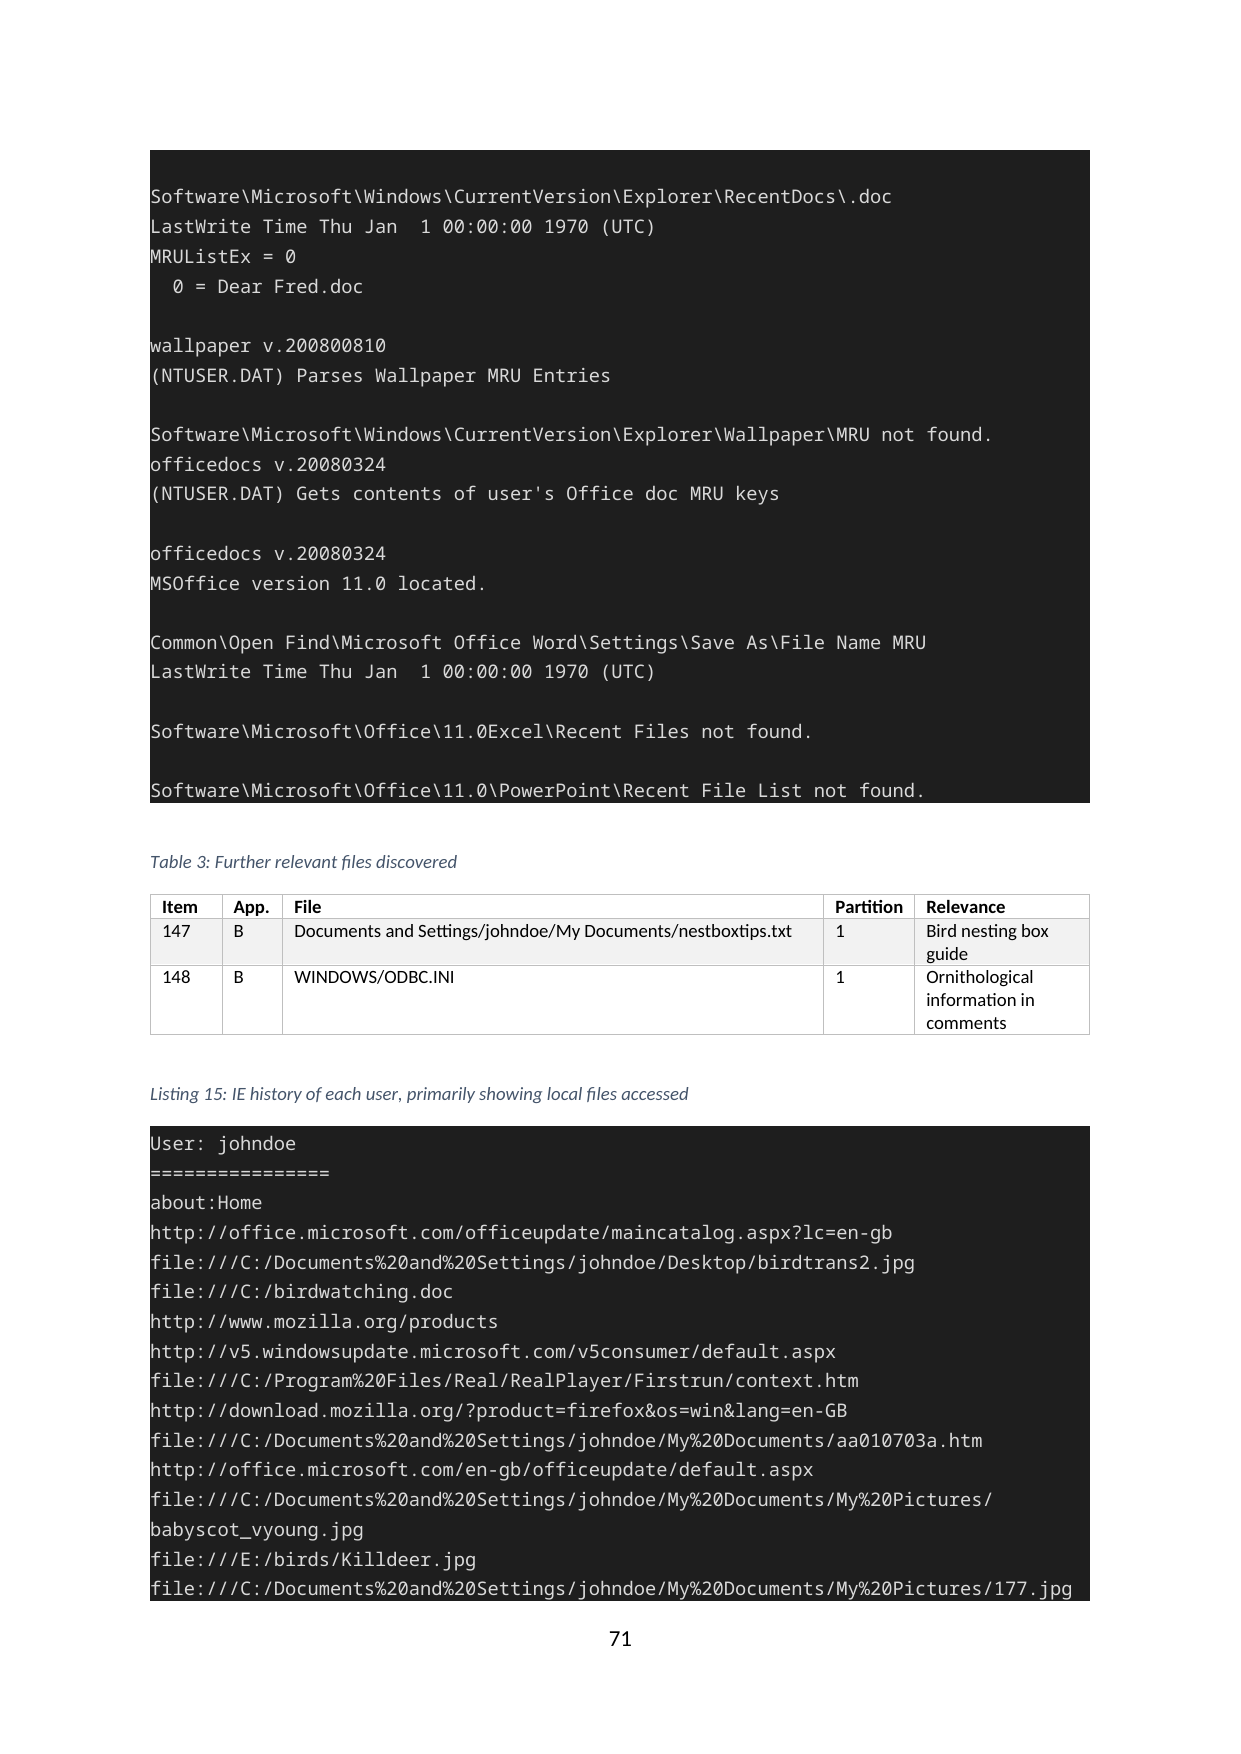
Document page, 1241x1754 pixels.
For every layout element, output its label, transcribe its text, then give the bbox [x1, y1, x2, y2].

text http://office.microsoft.com/en-gb/officeupdate/default.aspx [150, 1453, 1090, 1482]
text User: johndoe [150, 1126, 1090, 1156]
text wallpaper v.200800810 [150, 328, 1090, 358]
table_cell Ornithological information in comments [915, 966, 1089, 1034]
table_cell B [223, 966, 282, 1034]
text about:Home [150, 1185, 1090, 1215]
text file:///C:/birdwatching.doc [150, 1274, 1090, 1304]
text http://v5.windowsupdate.microsoft.com/v5consumer/default.aspx [150, 1334, 1090, 1363]
text Listing 15: IE history of each user, primarily showing local files accessed [150, 1082, 1090, 1105]
table_header Partition [824, 895, 914, 918]
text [150, 209, 1090, 239]
table_header File [283, 895, 823, 918]
text LastWrite Time Thu Jan 1 00:00:00 1970 (UTC) [150, 655, 1090, 684]
text 0 = Dear Fred.doc [150, 269, 1090, 298]
table_cell WINDOWS/ODBC.INI [283, 966, 823, 1034]
text (NTUSER.DAT) Parses Wallpaper MRU Entries [150, 358, 1090, 387]
text Common\Open Find\Microsoft Office Word\Settings\Save As\File Name MRU [150, 625, 1090, 655]
text http://www.mozilla.org/products [150, 1304, 1090, 1334]
text MSOffice version 11.0 located. [150, 566, 1090, 595]
text officedocs v.20080324 [150, 536, 1090, 566]
table_cell 1 [824, 919, 914, 964]
text (NTUSER.DAT) Gets contents of user's Office doc MRU keys [150, 477, 1090, 506]
text file:///C:/Program%20Files/Real/RealPlayer/Firstrun/context.htm [150, 1363, 1090, 1393]
table_cell Bird nesting box guide [915, 919, 1089, 964]
table_cell Documents and Settings/johndoe/My Documents/nestboxtips.txt [283, 919, 823, 964]
text http://download.mozilla.org/?product=firefox&os=win&lang=en-GB [150, 1393, 1090, 1423]
text file:///C:/Documents%20and%20Settings/johndoe/My%20Documents/My%20Pictures/177.jpg [150, 1571, 1090, 1601]
text file:///C:/Documents%20and%20Settings/johndoe/My%20Documents/My%20Pictures/babyscot_vyoung.jpg [150, 1482, 1090, 1542]
table_cell B [223, 919, 282, 964]
text Software\Microsoft\Office\11.0Excel\Recent Files not found. [150, 714, 1090, 744]
table_cell 1 [824, 966, 914, 1034]
text officedocs v.20080324 [150, 447, 1090, 477]
text Software\Microsoft\Windows\CurrentVersion\Explorer\RecentDocs\.doc [150, 180, 1090, 209]
table_header Relevance [915, 895, 1089, 918]
text Table 3: Further relevant files discovered [150, 850, 1090, 873]
text Software\Microsoft\Windows\CurrentVersion\Explorer\Wallpaper\MRU not found. [150, 417, 1090, 447]
table_header App. [223, 895, 282, 918]
text file:///E:/birds/Killdeer.jpg [150, 1542, 1090, 1571]
table_header Item [151, 895, 222, 918]
text ================ [150, 1156, 1090, 1185]
text file:///C:/Documents%20and%20Settings/johndoe/My%20Documents/aa010703a.htm [150, 1423, 1090, 1453]
text file:///C:/Documents%20and%20Settings/johndoe/Desktop/birdtrans2.jpg [150, 1245, 1090, 1274]
table_cell 147 [151, 919, 222, 964]
text MRUListEx = 0 [150, 239, 1090, 269]
table_cell 148 [151, 966, 222, 1034]
text http://office.microsoft.com/officeupdate/maincatalog.aspx?lc=en-gb [150, 1215, 1090, 1245]
text Software\Microsoft\Office\11.0\PowerPoint\Recent File List not found. [150, 773, 1090, 803]
